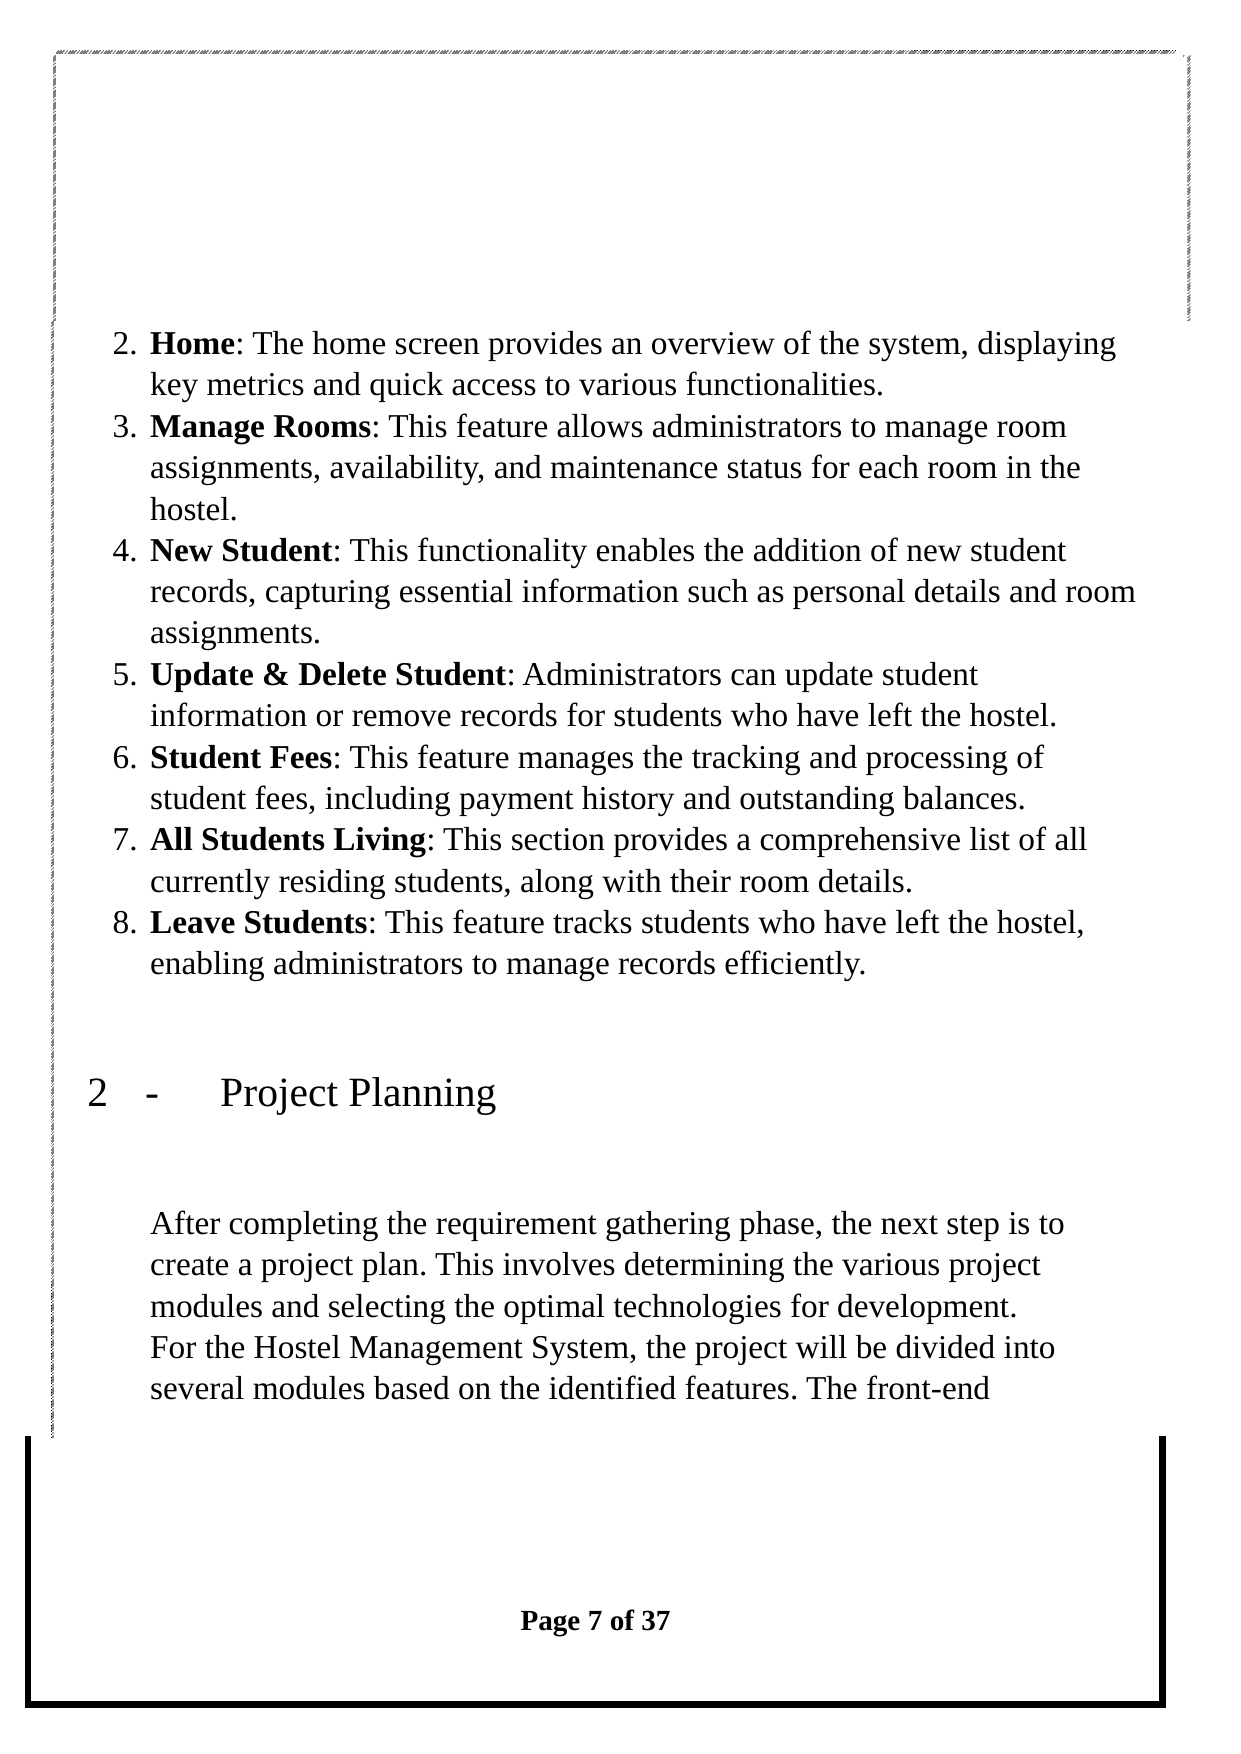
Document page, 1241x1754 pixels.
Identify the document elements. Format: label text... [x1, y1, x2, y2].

list All Students Living: This section provides a comprehensive list of all currently residing students, along with their room details. [112, 819, 1142, 899]
picture [50, 49, 1191, 1438]
list Update & Delete Student: Administrators can update student information or remove records for students who have left the hostel. [112, 654, 1142, 734]
list Manage Rooms: This feature allows administrators to manage room assignments, availability, and maintenance status for each room in the hostel. [112, 406, 1142, 527]
subtitle 2 - Project Planning [73, 1068, 1142, 1116]
list New Student: This functionality enables the addition of new student records, capturing essential information such as personal details and room assignments. [112, 530, 1142, 651]
list Home: The home screen provides an overview of the system, displaying key metrics and quick access to various functionalities. [112, 133, 1142, 403]
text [150, 1327, 1142, 1407]
list Leave Students: This feature tracks students who have left the hostel, enabling administrators to manage records efficiently. [112, 902, 1142, 982]
text After completing the requirement gathering phase, the next step is to create a project plan. This involves determining the various project modules and selecting the optimal technologies for development. [150, 1203, 1142, 1324]
list Student Fees: This feature manages the tracking and processing of student fees, including payment history and outstanding balances. [112, 737, 1142, 817]
